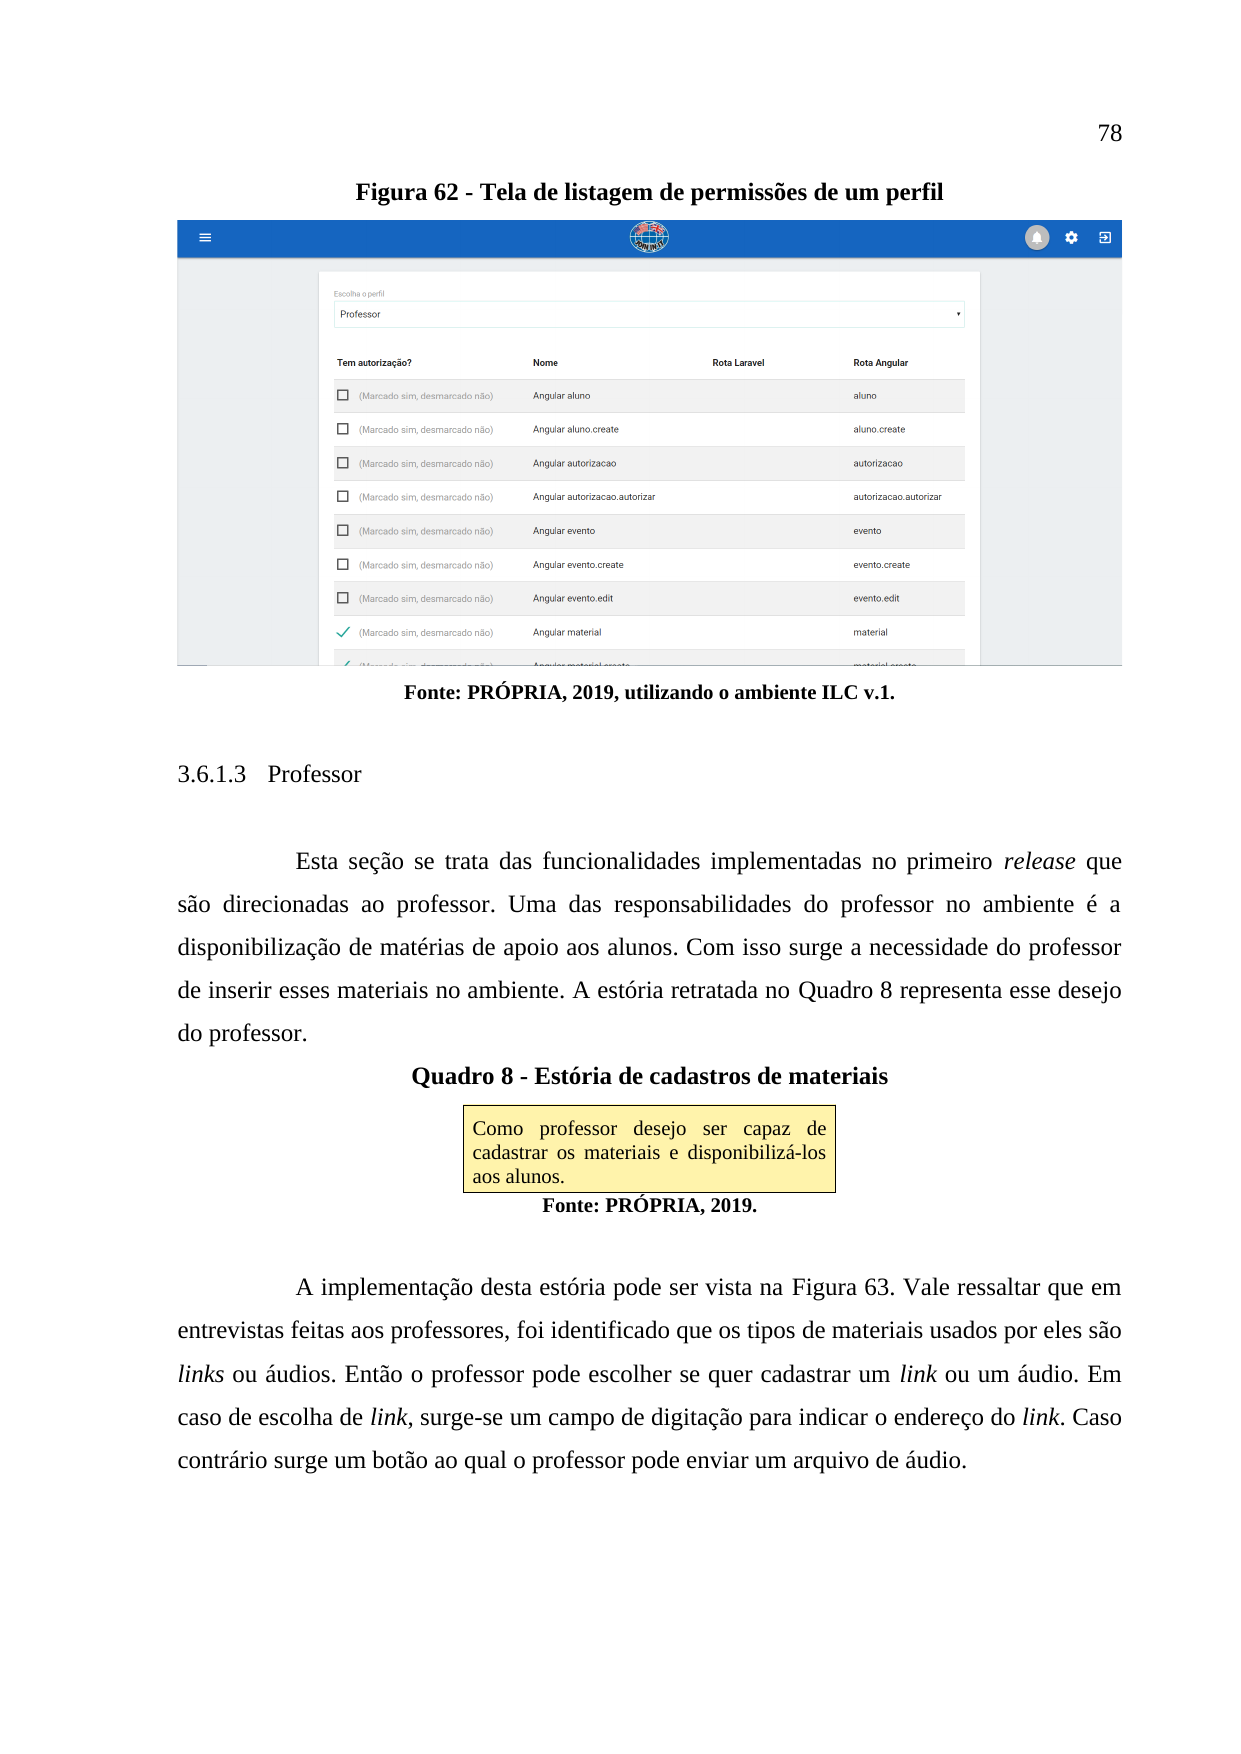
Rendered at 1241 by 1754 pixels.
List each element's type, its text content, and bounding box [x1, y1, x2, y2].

text Fonte: PRÓPRIA, 2019, utilizando o ambiente ILC v.1. [177, 680, 1122, 704]
text Fonte: PRÓPRIA, 2019. [177, 1193, 1122, 1217]
picture [177, 220, 1123, 666]
text Esta seção se trata das funcionalidades implementadas no primeiro release que são direcionadas ao professor. Uma das responsabilidades do professor no ambiente é a disponibilização de matérias de apoio aos alunos. Com isso surge a necessidade do professor de inserir esses materiais no ambiente. A estória retratada no Quadro 8 representa esse desejo do professor. [177, 846, 1122, 1047]
text Quadro 8 - Estória de cadastros de materiais [177, 1061, 1122, 1090]
text Como professor desejo ser capaz de cadastrar os materiais e disponibilizá-los aos alunos. [464, 1106, 835, 1192]
subtitle Professor [177, 759, 1122, 788]
